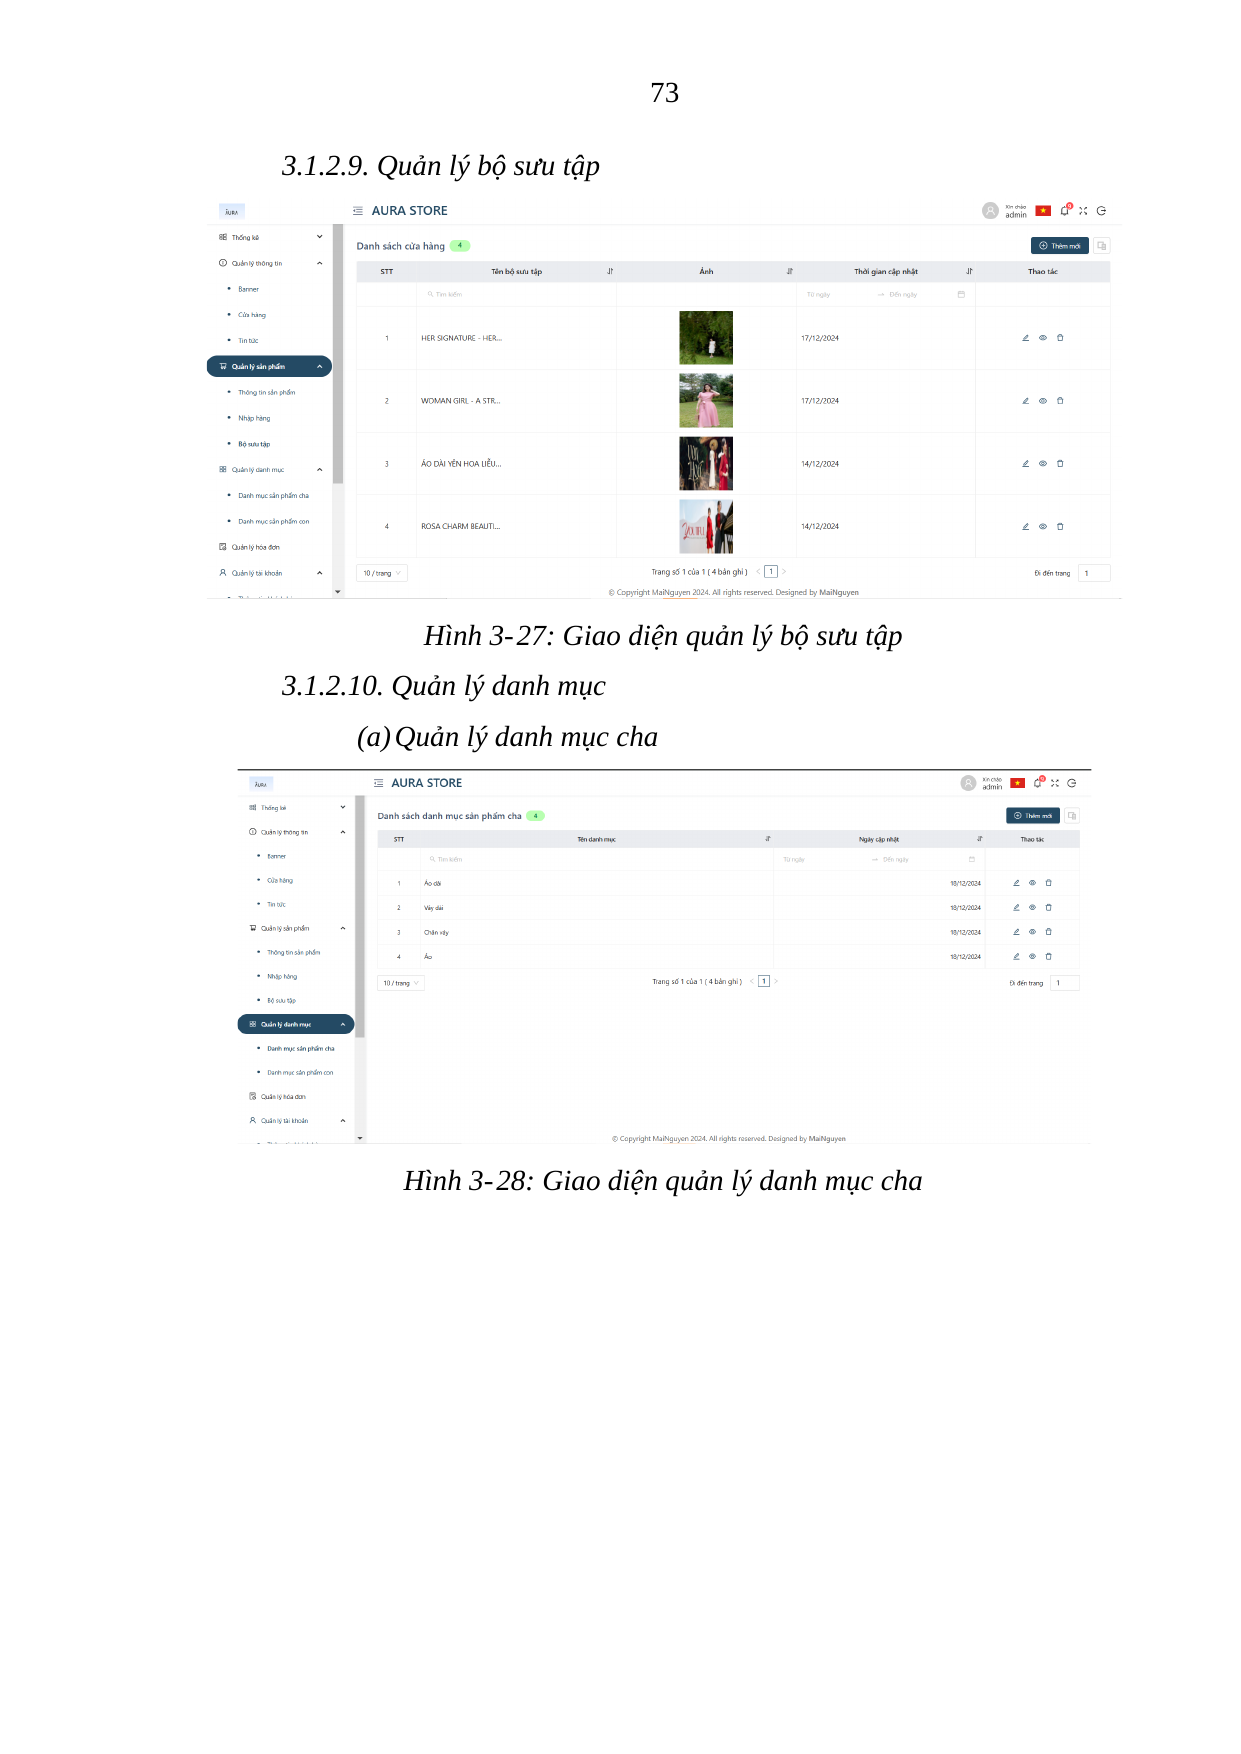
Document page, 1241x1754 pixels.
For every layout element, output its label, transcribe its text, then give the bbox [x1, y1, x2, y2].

text Quản lý danh mục [282, 668, 1122, 702]
picture [237, 769, 1092, 1144]
text Hình 3-27: Giao diện quản lý bộ sưu tập [207, 618, 1122, 652]
picture [206, 198, 1123, 599]
text Quản lý bộ sưu tập [282, 148, 1122, 181]
text Hình 3-28: Giao diện quản lý danh mục cha [207, 1163, 1122, 1196]
list Quản lý danh mục cha [357, 719, 1122, 752]
